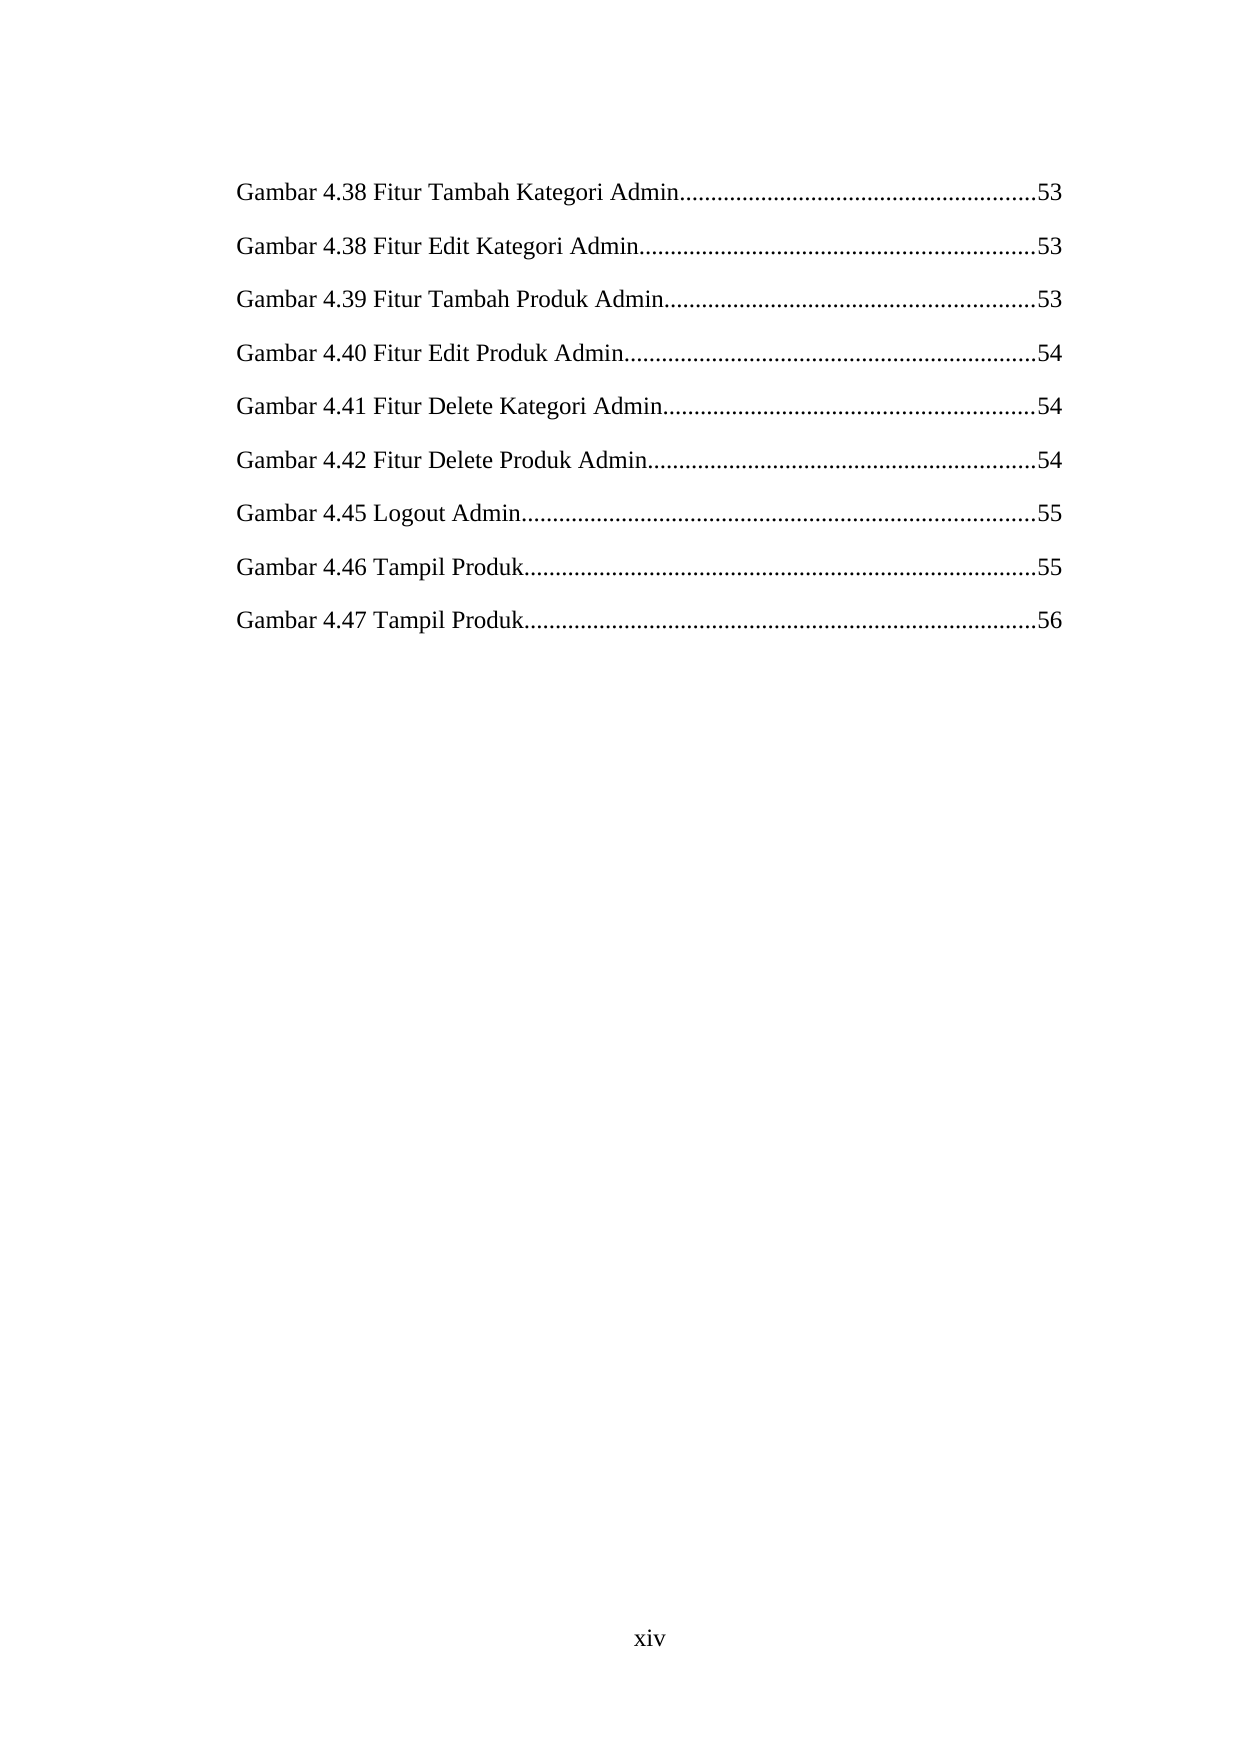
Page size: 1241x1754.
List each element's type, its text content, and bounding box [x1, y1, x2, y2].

text Gambar 4.46 Tampil Produk 55 [236, 552, 1063, 581]
text Gambar 4.40 Fitur Edit Produk Admin 54 [236, 338, 1063, 367]
text Gambar 4.39 Fitur Tambah Produk Admin 53 [236, 284, 1063, 313]
text Gambar 4.38 Fitur Edit Kategori Admin 53 [236, 231, 1063, 259]
text Gambar 4.47 Tampil Produk 56 [236, 606, 1063, 634]
text Gambar 4.38 Fitur Tambah Kategori Admin 53 [236, 177, 1063, 206]
text Gambar 4.45 Logout Admin 55 [236, 498, 1063, 527]
text Gambar 4.41 Fitur Delete Kategori Admin 54 [236, 391, 1063, 420]
text Gambar 4.42 Fitur Delete Produk Admin 54 [236, 445, 1063, 474]
